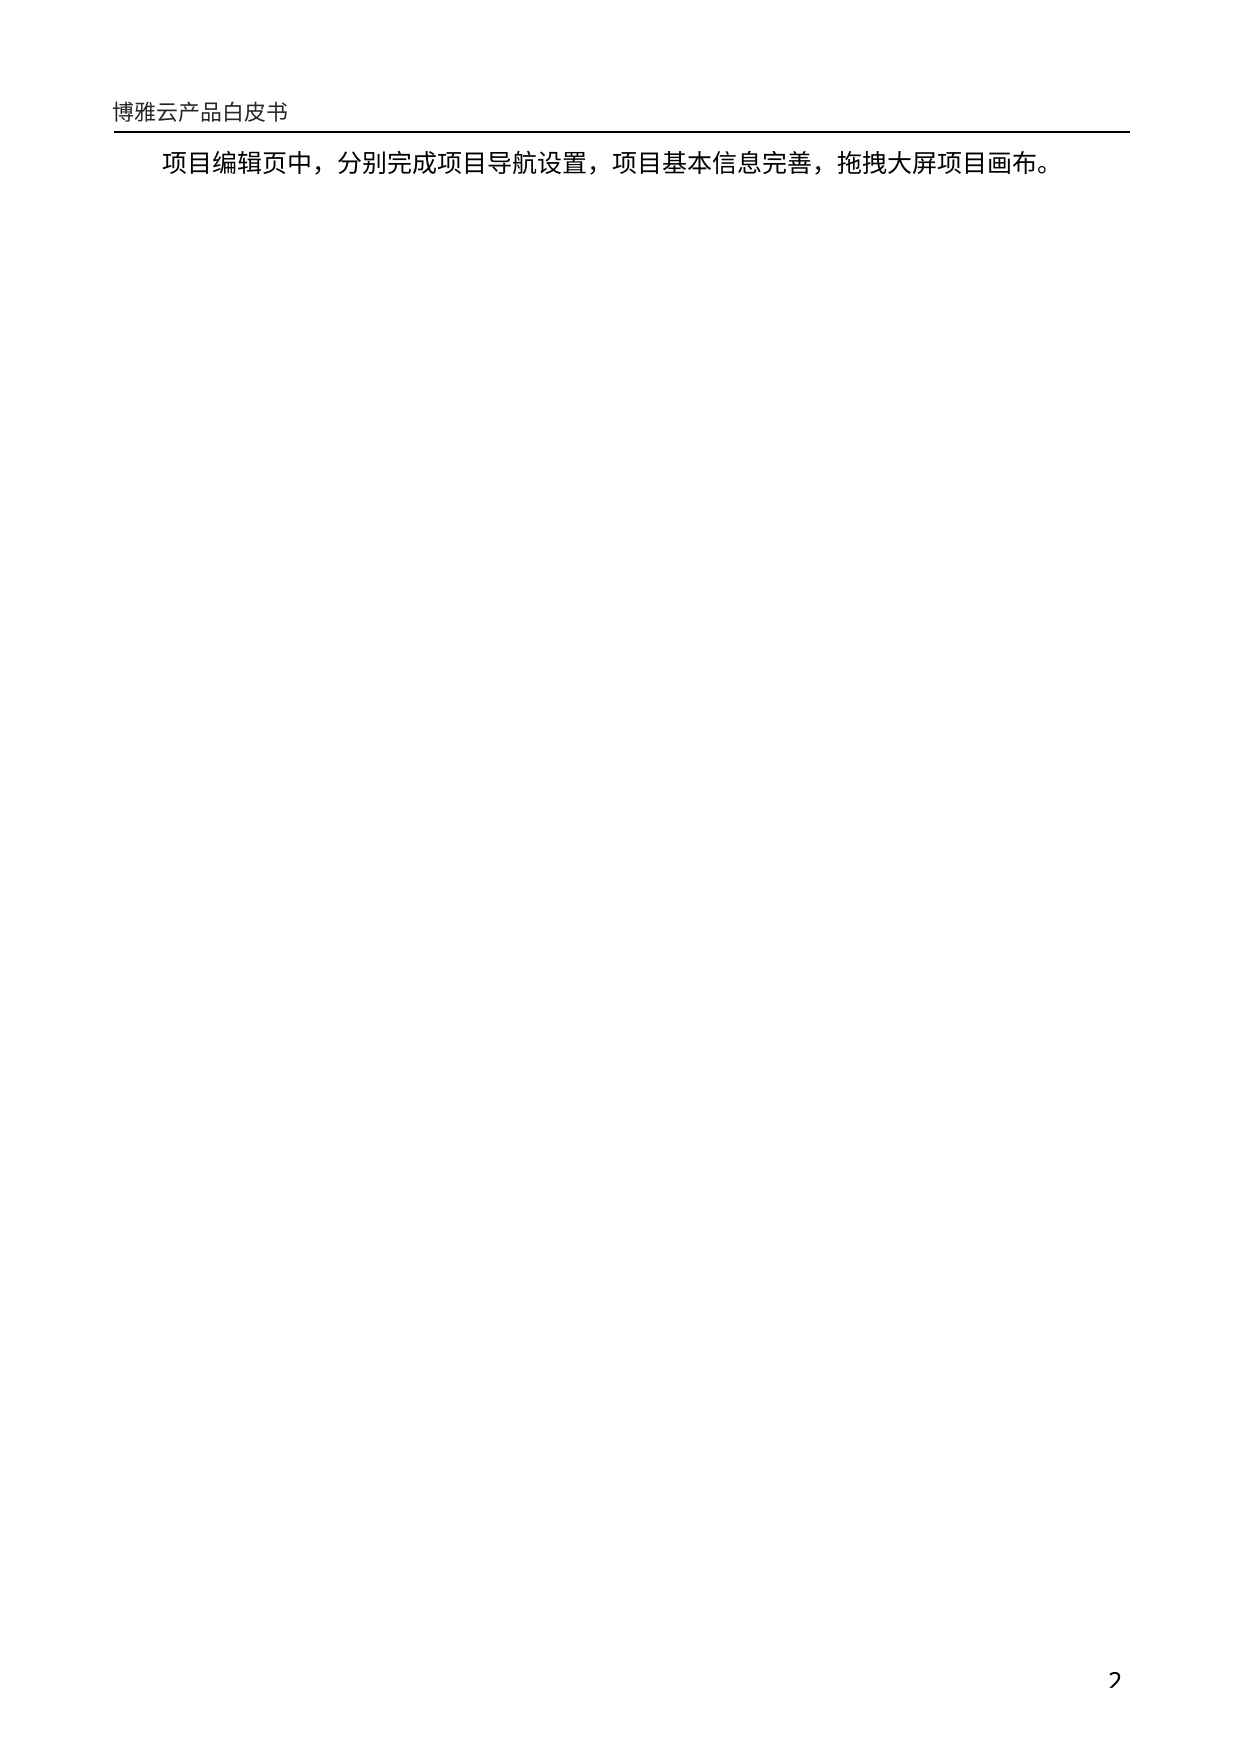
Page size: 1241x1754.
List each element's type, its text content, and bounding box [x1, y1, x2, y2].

list 项目编辑页中，分别完成项目导航设置，项目基本信息完善，拖拽大屏项目画布。 [163, 144, 1182, 180]
